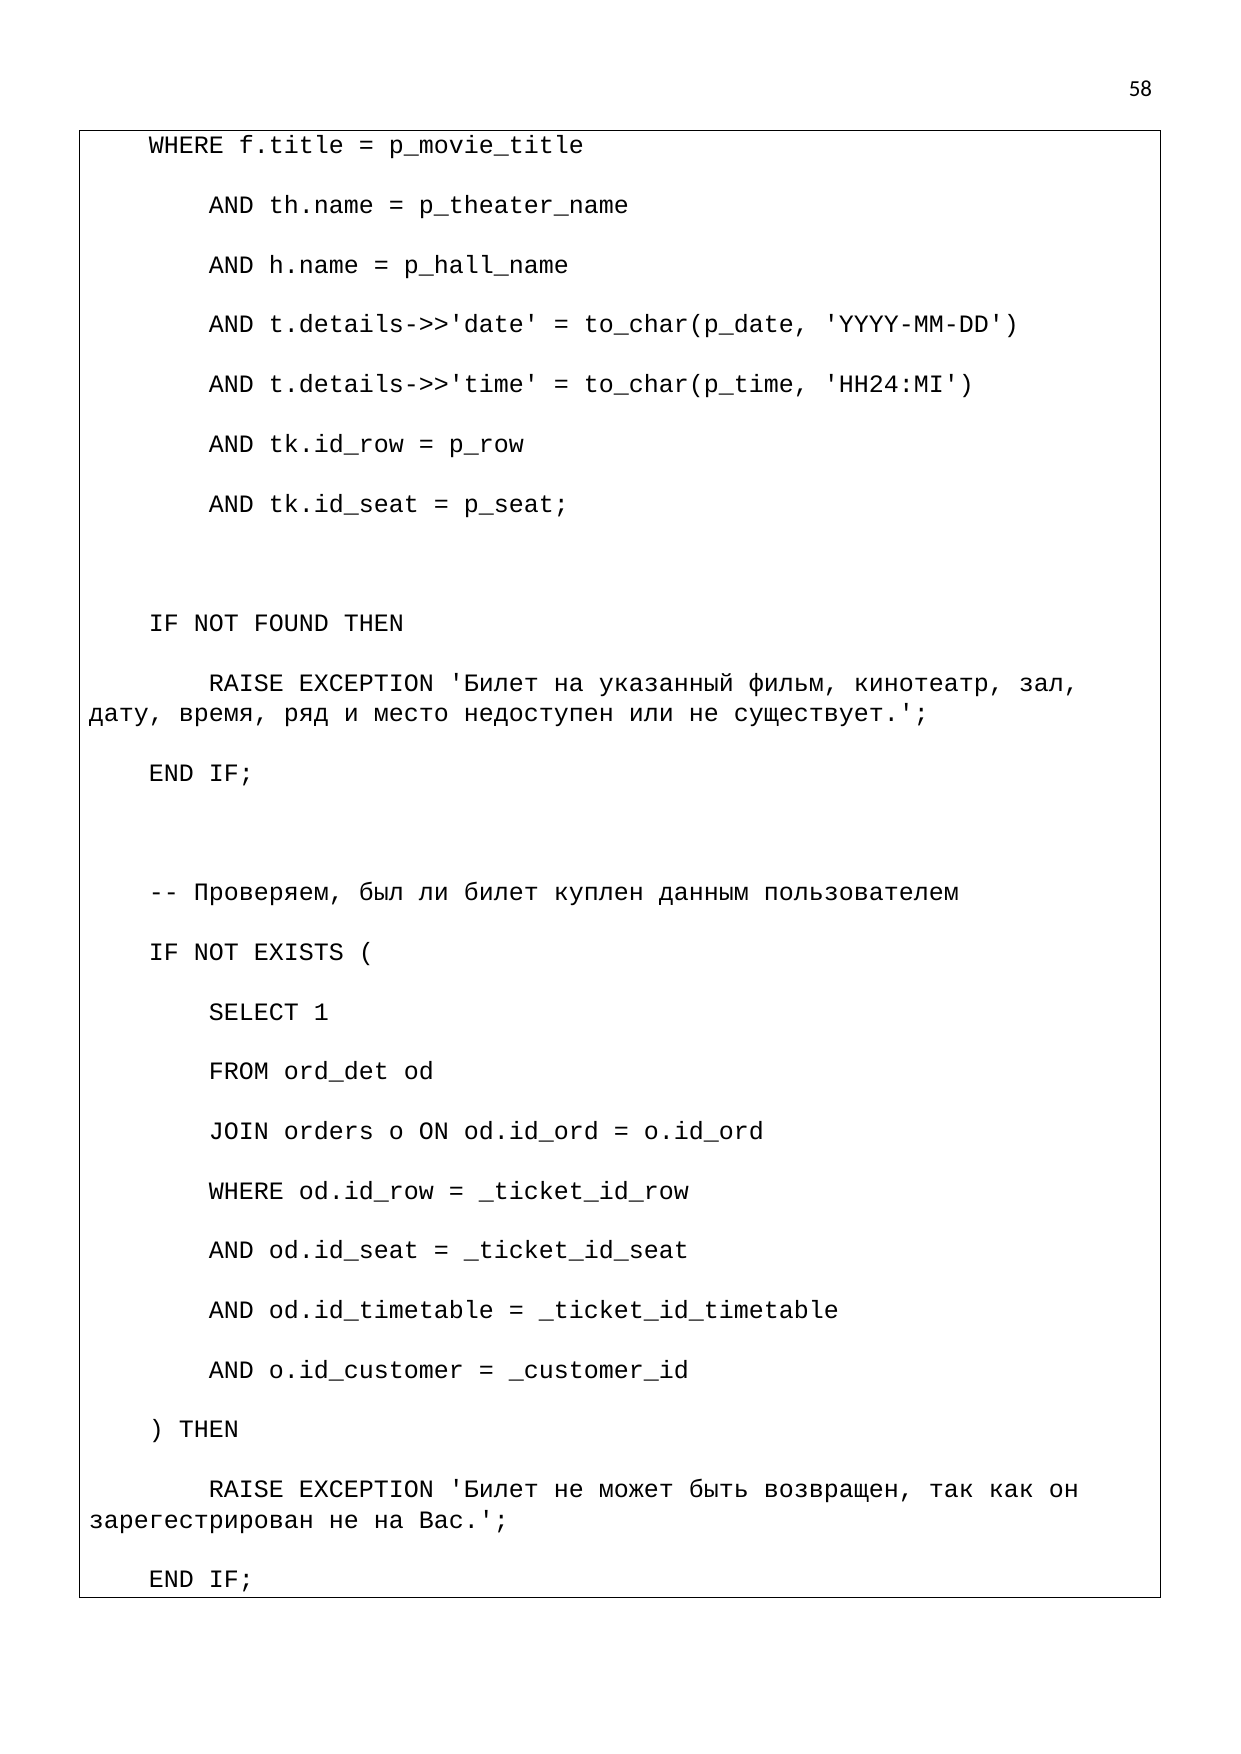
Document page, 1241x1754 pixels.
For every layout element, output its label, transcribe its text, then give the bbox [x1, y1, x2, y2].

text AND od.id_timetable = _ticket_id_timetable [80, 1294, 1160, 1326]
text WHERE od.id_row = _ticket_id_row [80, 1175, 1160, 1207]
text AND h.name = p_hall_name [80, 249, 1160, 281]
text AND tk.id_seat = p_seat; [80, 488, 1160, 519]
text -- Проверяем, был ли билет куплен данным пользователем [80, 877, 1160, 908]
text RAISE EXCEPTION 'Билет на указанный фильм, кинотеатр, зал, дату, время, ряд и место недоступен или не существует.'; [80, 667, 1160, 729]
text FROM ord_det od [80, 1056, 1160, 1087]
text AND o.id_customer = _customer_id [80, 1354, 1160, 1386]
text AND tk.id_row = p_row [80, 428, 1160, 460]
text END IF; [80, 757, 1160, 789]
text RAISE EXCEPTION 'Билет не может быть возвращен, так как он зарегестрирован не на Вас.'; [80, 1473, 1160, 1536]
text WHERE f.title = p_movie_title [80, 131, 1160, 161]
text AND t.details->>'date' = to_char(p_date, 'YYYY-MM-DD') [80, 309, 1160, 340]
text SELECT 1 [80, 996, 1160, 1027]
text ) THEN [80, 1414, 1160, 1445]
text AND t.details->>'time' = to_char(p_time, 'HH24:MI') [80, 369, 1160, 400]
text END IF; [80, 1564, 1160, 1597]
text AND th.name = p_theater_name [80, 189, 1160, 221]
text JOIN orders o ON od.id_ord = o.id_ord [80, 1115, 1160, 1147]
text IF NOT EXISTS ( [80, 936, 1160, 968]
text AND od.id_seat = _ticket_id_seat [80, 1235, 1160, 1266]
text IF NOT FOUND THEN [80, 607, 1160, 639]
